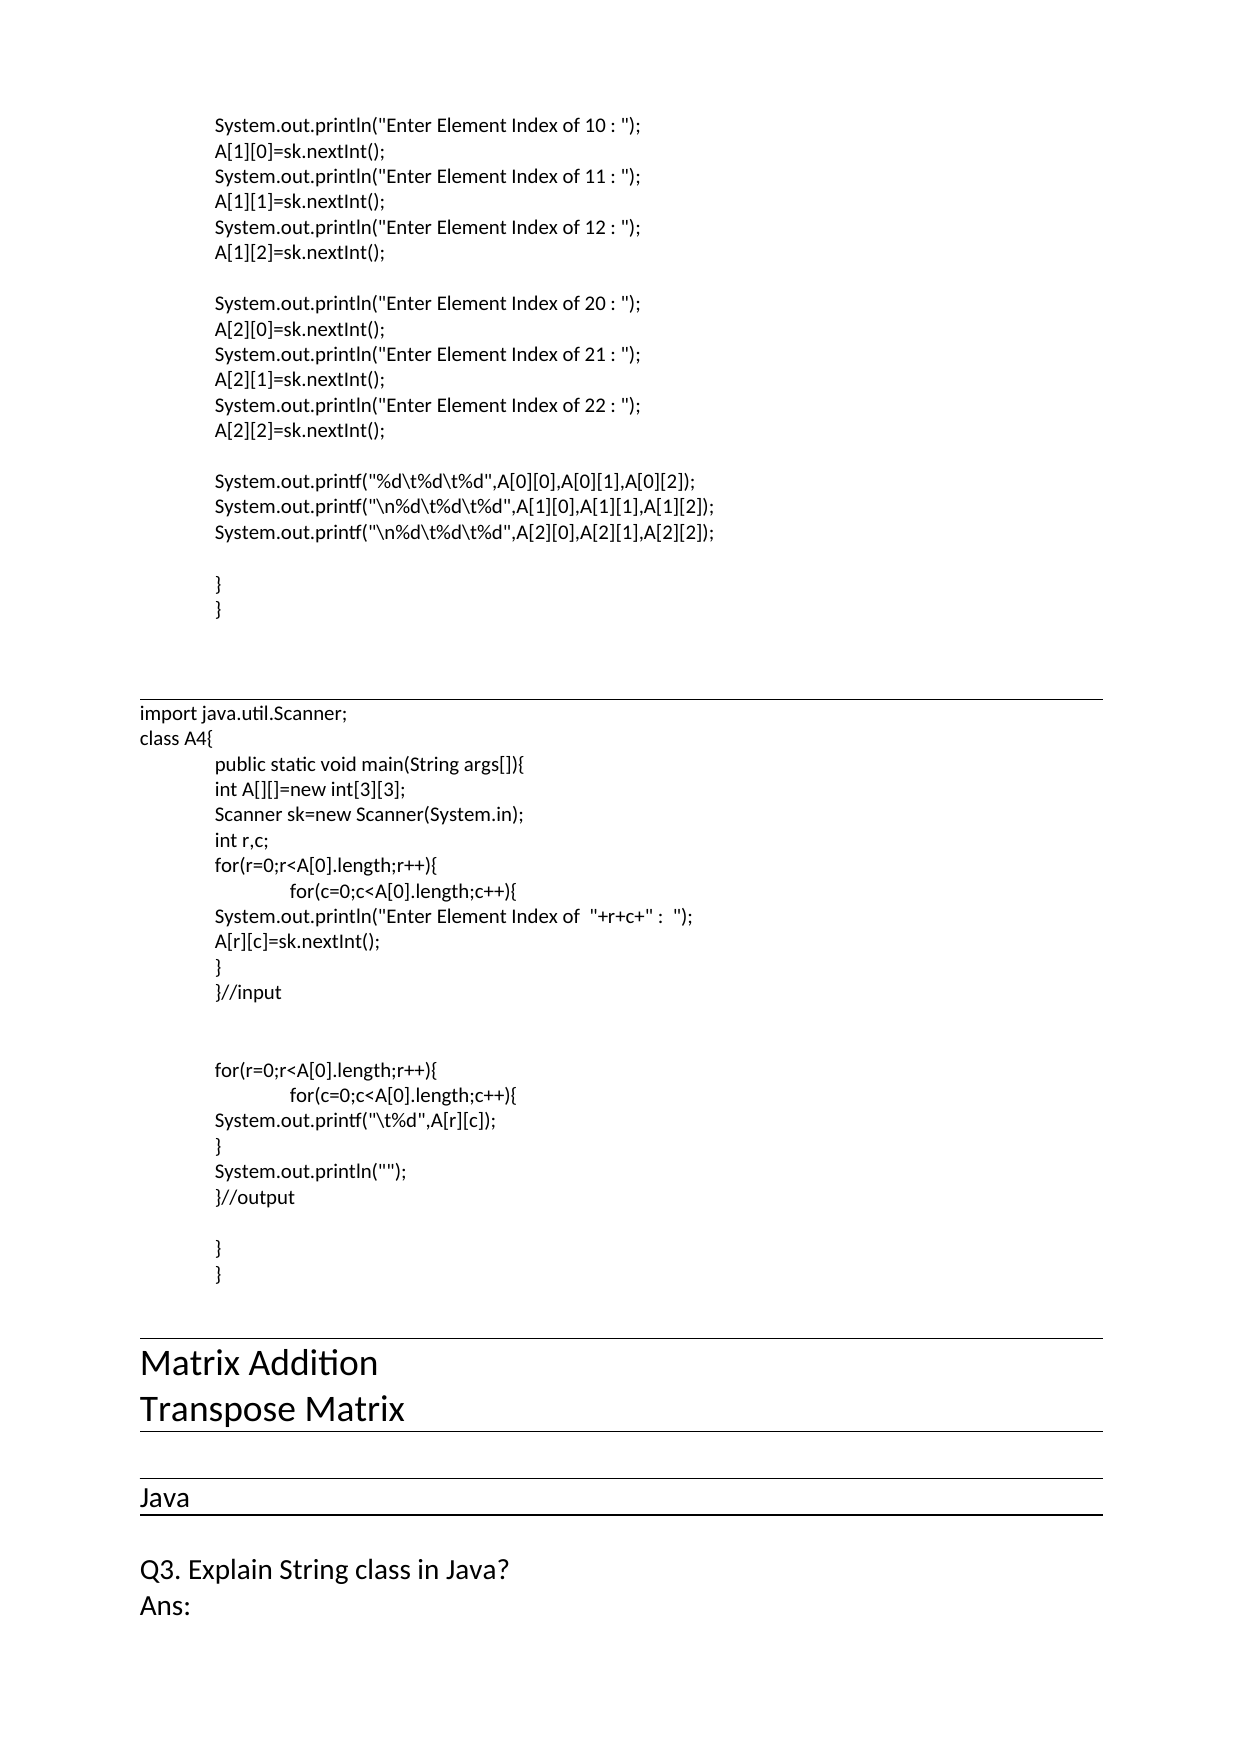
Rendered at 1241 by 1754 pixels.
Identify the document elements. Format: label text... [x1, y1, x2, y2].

text System.out.println("Enter Element Index of 11 : "); [139, 163, 1103, 189]
text A[2][1]=sk.nextInt(); [139, 367, 1103, 392]
text import java.util.Scanner; [139, 700, 1103, 725]
text A[r][c]=sk.nextInt(); [139, 929, 1103, 954]
text A[1][1]=sk.nextInt(); [139, 189, 1103, 214]
text System.out.printf("\t%d",A[r][c]); [139, 1108, 1103, 1133]
text System.out.printf("\n%d\t%d\t%d",A[2][0],A[2][1],A[2][2]); [139, 519, 1103, 544]
text A[1][0]=sk.nextInt(); [139, 138, 1103, 163]
text } [139, 1261, 1103, 1286]
text Transpose Matrix [139, 1385, 1103, 1432]
text } [139, 571, 1103, 596]
text int r,c; [139, 827, 1103, 852]
text System.out.println(""); [139, 1158, 1103, 1184]
text Ans: [139, 1587, 1103, 1622]
text A[2][0]=sk.nextInt(); [139, 316, 1103, 341]
text for(r=0;r<A[0].length;r++){ [139, 852, 1103, 878]
text System.out.println("Enter Element Index of 12 : "); [139, 214, 1103, 239]
text Matrix Addition [139, 1339, 1103, 1385]
text for(c=0;c<A[0].length;c++){ [139, 878, 1103, 903]
text Q3. Explain String class in Java? [139, 1551, 1103, 1587]
text System.out.println("Enter Element Index of 10 : "); [139, 112, 1103, 138]
text } [139, 1133, 1103, 1158]
text } [139, 954, 1103, 979]
text A[2][2]=sk.nextInt(); [139, 417, 1103, 443]
text System.out.printf("\n%d\t%d\t%d",A[1][0],A[1][1],A[1][2]); [139, 494, 1103, 519]
text System.out.println("Enter Element Index of 21 : "); [139, 341, 1103, 367]
text for(c=0;c<A[0].length;c++){ [139, 1082, 1103, 1108]
text } [139, 1236, 1103, 1261]
text class A4{ [139, 725, 1103, 751]
text Scanner sk=new Scanner(System.in); [139, 802, 1103, 827]
text for(r=0;r<A[0].length;r++){ [139, 1057, 1103, 1082]
text System.out.printf("%d\t%d\t%d",A[0][0],A[0][1],A[0][2]); [139, 468, 1103, 494]
text }//output [139, 1184, 1103, 1209]
text A[1][2]=sk.nextInt(); [139, 239, 1103, 265]
text int A[][]=new int[3][3]; [139, 776, 1103, 802]
text } [139, 596, 1103, 622]
text System.out.println("Enter Element Index of 22 : "); [139, 392, 1103, 417]
text }//input [139, 979, 1103, 1005]
text Java [139, 1479, 1103, 1516]
text System.out.println("Enter Element Index of "+r+c+" : "); [139, 903, 1103, 929]
text public static void main(String args[]){ [139, 751, 1103, 776]
text System.out.println("Enter Element Index of 20 : "); [139, 290, 1103, 316]
